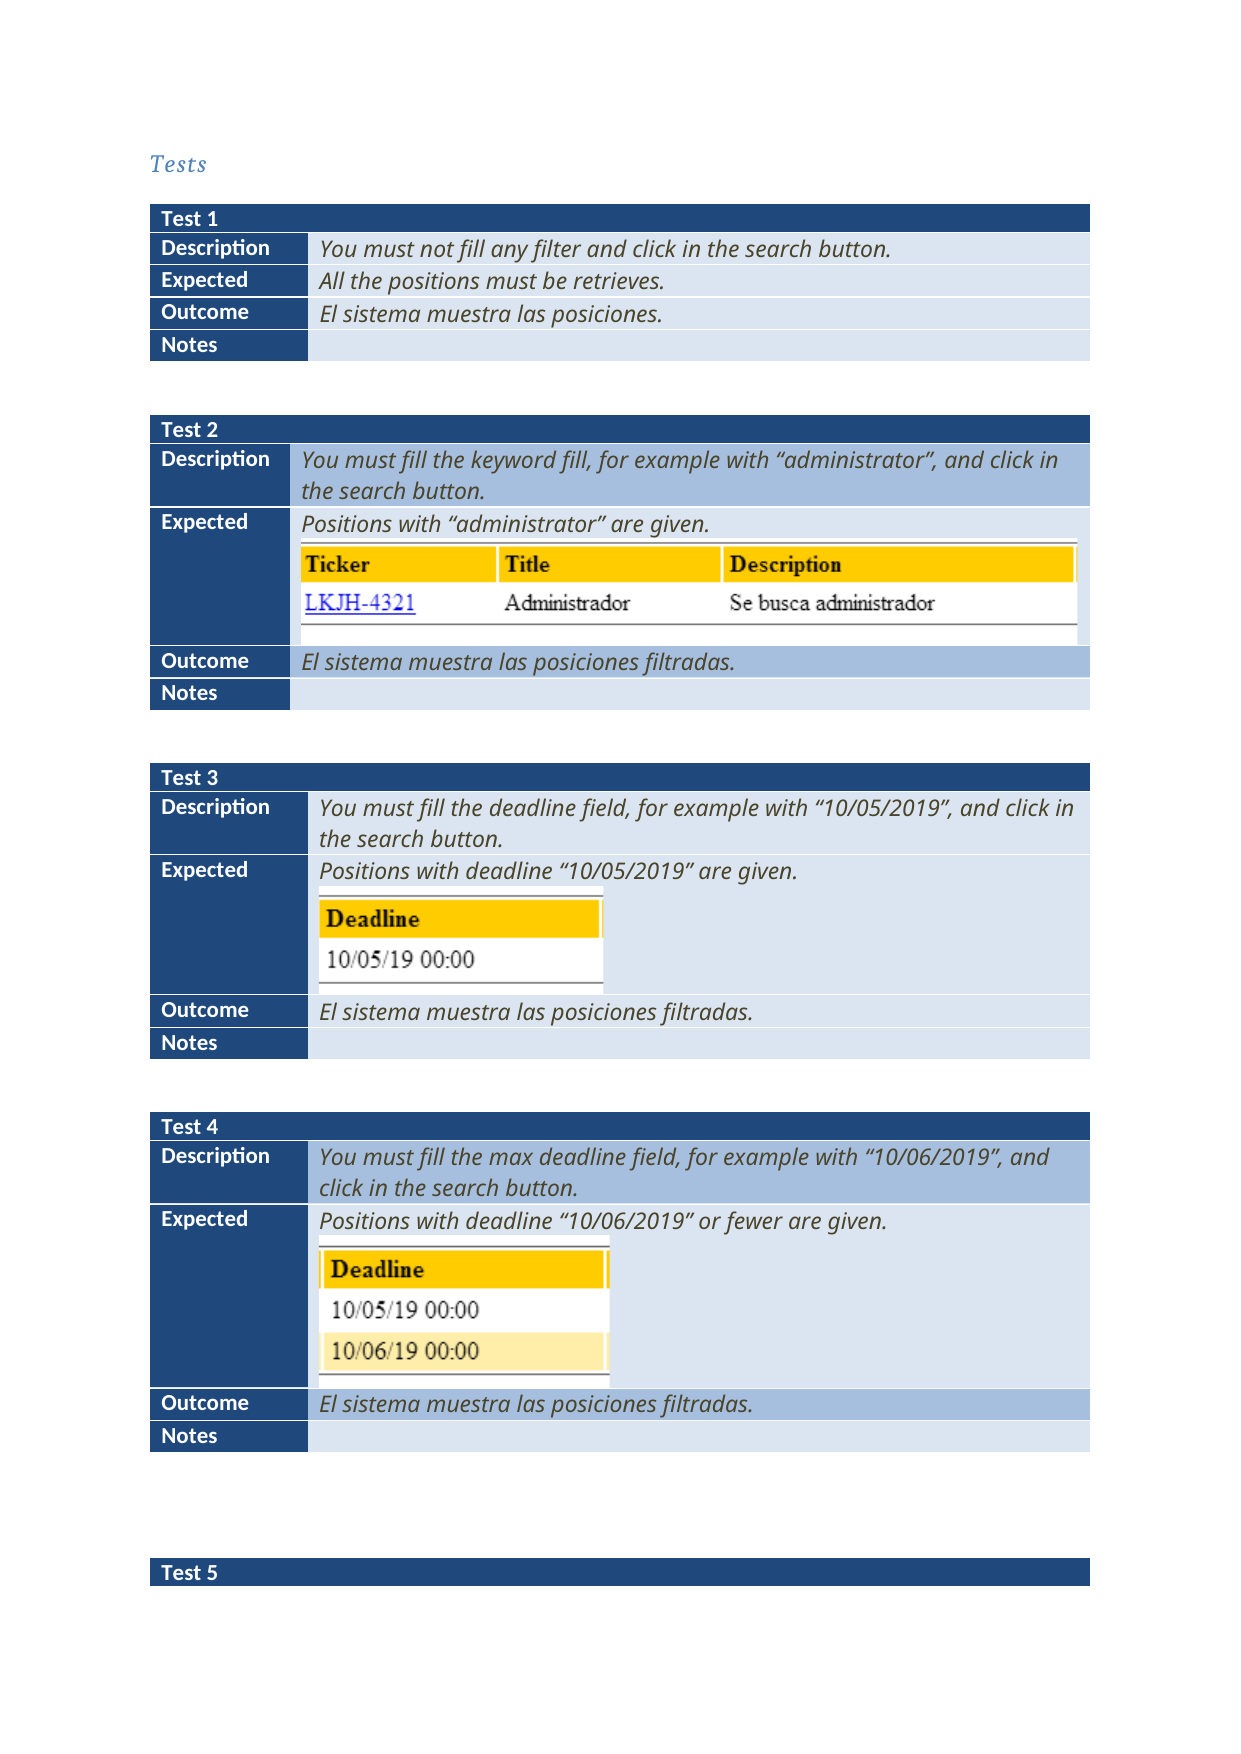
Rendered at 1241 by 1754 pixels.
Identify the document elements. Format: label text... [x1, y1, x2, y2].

table_cell El sistema muestra las posiciones filtradas. [308, 995, 1090, 1027]
subtitle Tests [150, 150, 1090, 179]
table_cell Expected [150, 855, 308, 994]
table_cell El sistema muestra las posiciones. [308, 298, 1090, 329]
table_cell [308, 1028, 1090, 1059]
table_cell Expected [150, 508, 290, 645]
table_cell [308, 1421, 1090, 1452]
picture [318, 1235, 610, 1388]
table_cell Positions with deadline “10/05/2019” are given. [308, 855, 1090, 994]
picture [318, 886, 604, 995]
table_cell Outcome [150, 298, 308, 329]
table_cell Expected [150, 265, 308, 296]
table_cell Outcome [150, 1389, 308, 1420]
table_header Test 2 [150, 415, 1090, 443]
table_cell Description [150, 1141, 308, 1203]
picture [301, 538, 1078, 646]
table_cell Expected [150, 1205, 308, 1387]
table_cell El sistema muestra las posiciones filtradas. [308, 1389, 1090, 1420]
table_cell Notes [150, 679, 290, 710]
table_cell El sistema muestra las posiciones filtradas. [290, 646, 1090, 677]
table_cell Description [150, 792, 308, 854]
table_cell You must not fill any filter and click in the search button. [308, 233, 1090, 264]
table_header Test 5 [150, 1558, 1090, 1586]
table_cell You must fill the max deadline field, for example with “10/06/2019”, and click in the search button. [308, 1141, 1090, 1203]
table_cell Notes [150, 330, 308, 361]
table_cell You must fill the deadline field, for example with “10/05/2019”, and click in the search button. [308, 792, 1090, 854]
table_cell Description [150, 233, 308, 264]
table_header Test 3 [150, 763, 1090, 791]
table_header Test 4 [150, 1112, 1090, 1140]
table_cell You must fill the keyword fill, for example with “administrator”, and click in the search button. [290, 444, 1090, 506]
table_cell Notes [150, 1028, 308, 1059]
table_cell All the positions must be retrieves. [308, 265, 1090, 296]
table_cell Description [150, 444, 290, 506]
table_cell [290, 679, 1090, 710]
table_cell Outcome [150, 646, 290, 677]
table_header Test 1 [150, 204, 1090, 232]
table_cell Outcome [150, 995, 308, 1027]
table_cell Positions with deadline “10/06/2019” or fewer are given. [308, 1205, 1090, 1387]
table_cell Positions with “administrator” are given. [290, 508, 1090, 645]
table_cell [308, 330, 1090, 361]
table_cell Notes [150, 1421, 308, 1452]
